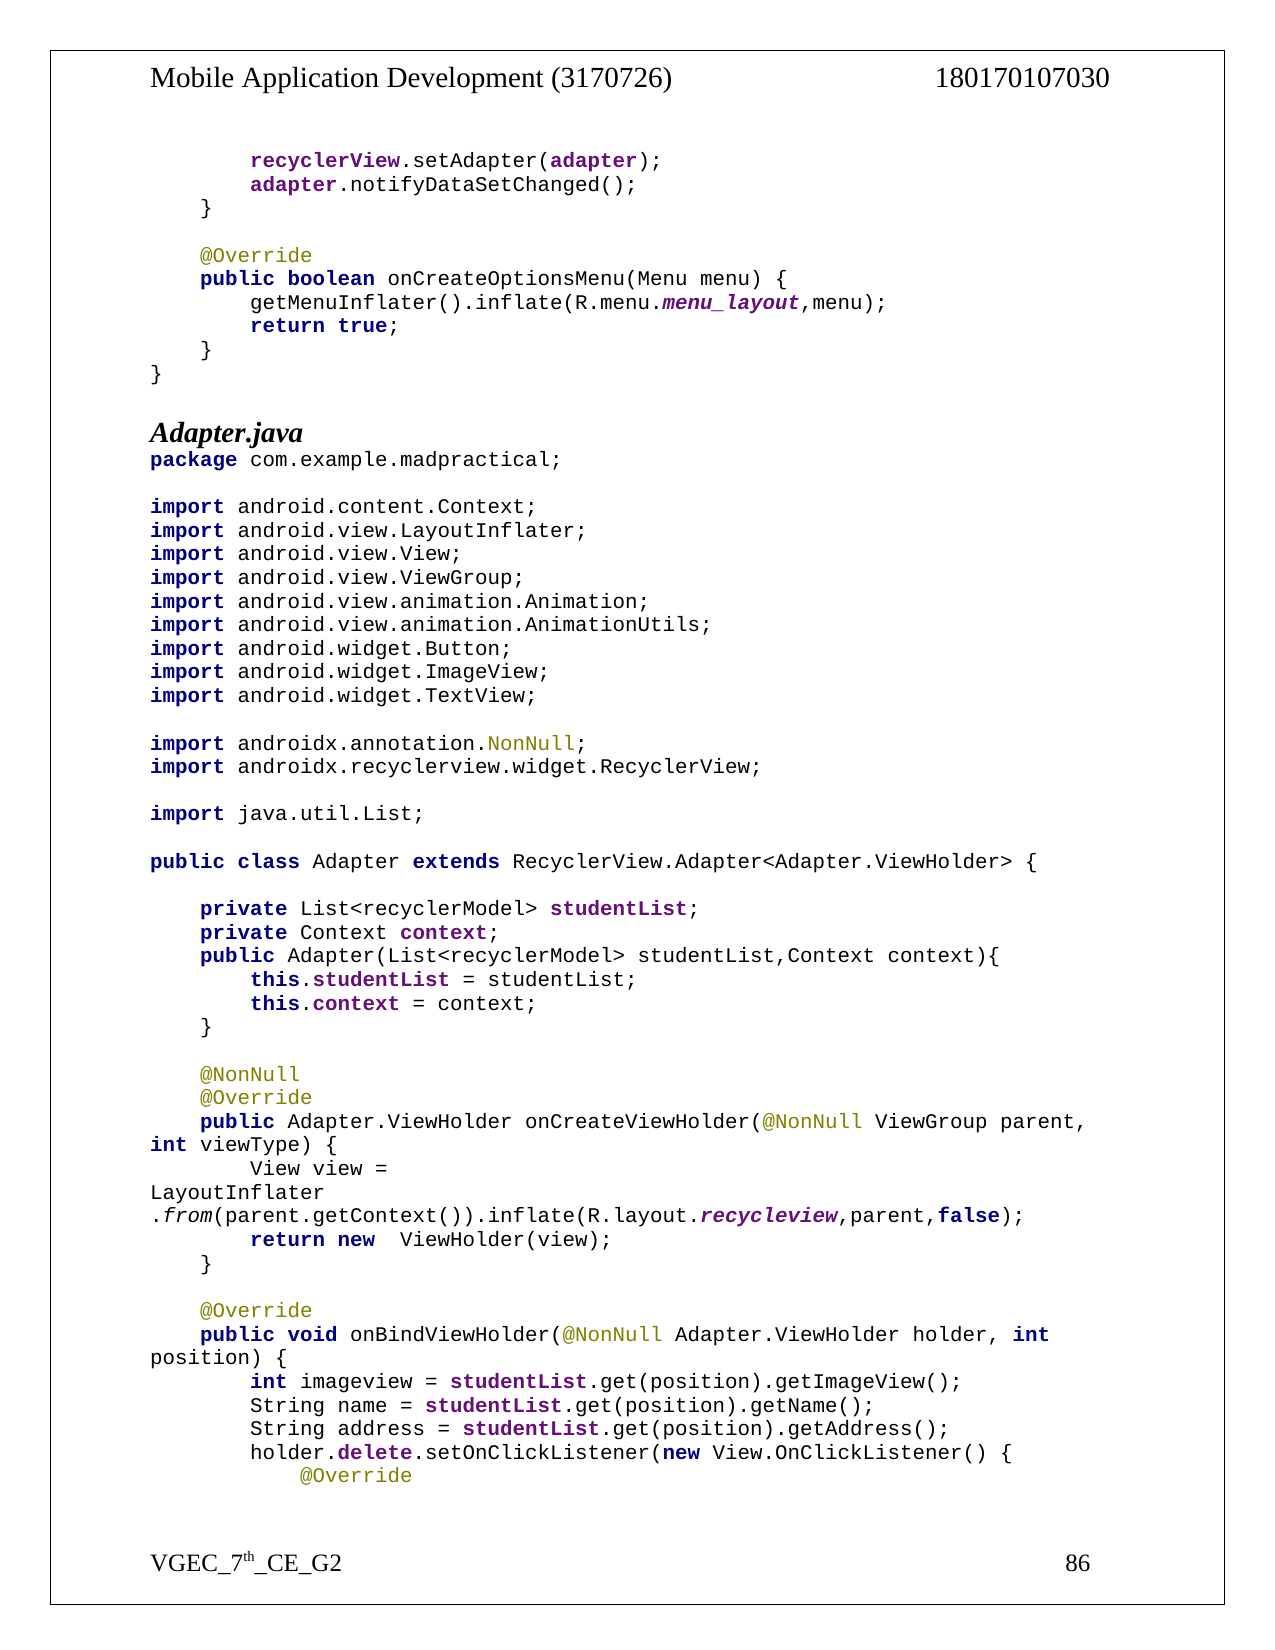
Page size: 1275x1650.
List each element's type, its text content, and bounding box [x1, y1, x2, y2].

text Adapter.java [150, 415, 1125, 449]
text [150, 449, 1125, 1489]
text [150, 150, 1125, 386]
